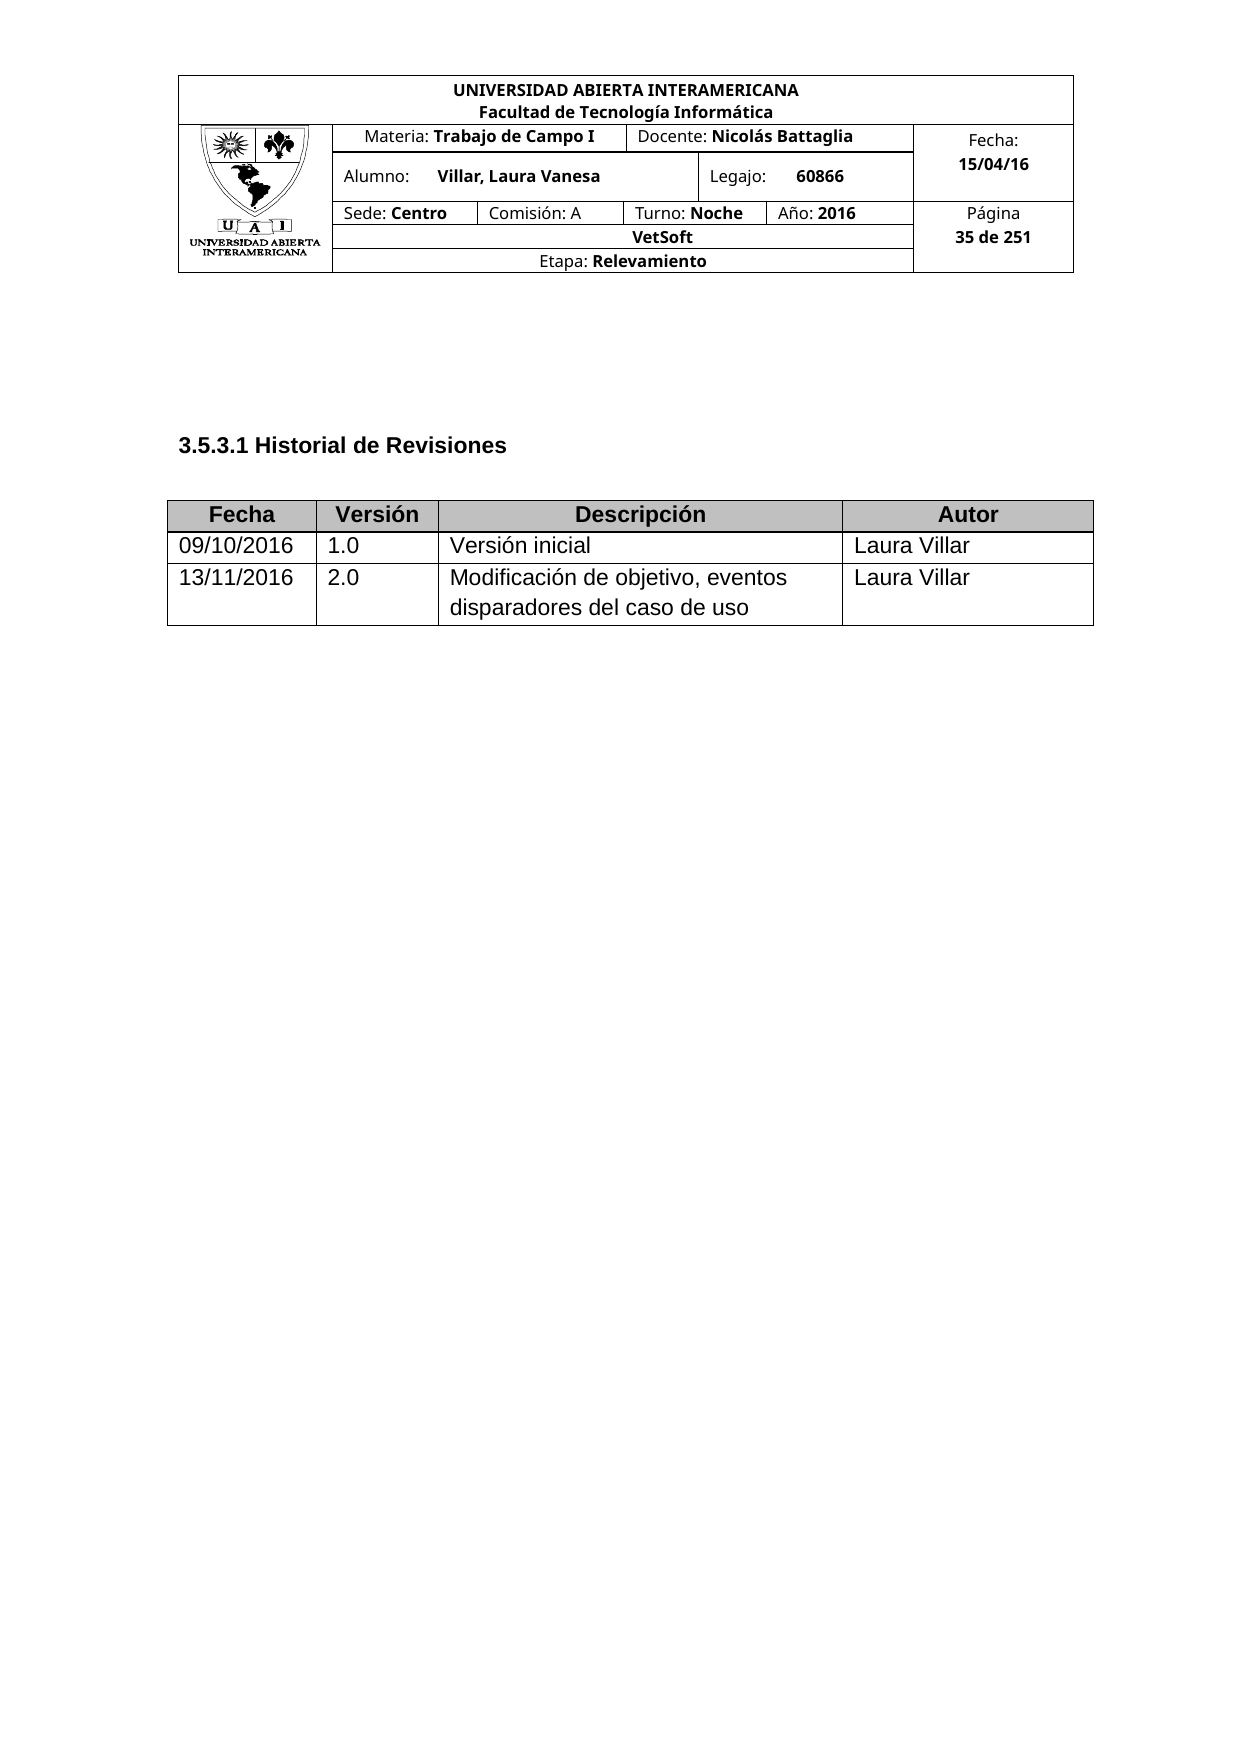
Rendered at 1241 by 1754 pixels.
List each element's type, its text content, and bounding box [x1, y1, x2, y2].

table_cell 09/10/2016 [168, 533, 316, 563]
table_header Descripción [439, 501, 842, 531]
table_cell 1.0 [317, 533, 438, 563]
table_cell Modificación de objetivo, eventos disparadores del caso de uso [439, 564, 842, 625]
table_header Autor [843, 501, 1093, 531]
table_cell Laura Villar [843, 564, 1093, 625]
table_header Fecha [168, 501, 316, 531]
table_cell 2.0 [317, 564, 438, 625]
table_cell 13/11/2016 [168, 564, 316, 625]
subtitle 3.5.3.1 Historial de Revisiones [178, 432, 1062, 458]
table_header Versión [317, 501, 438, 531]
table_cell Laura Villar [843, 533, 1093, 563]
table_cell Versión inicial [439, 533, 842, 563]
